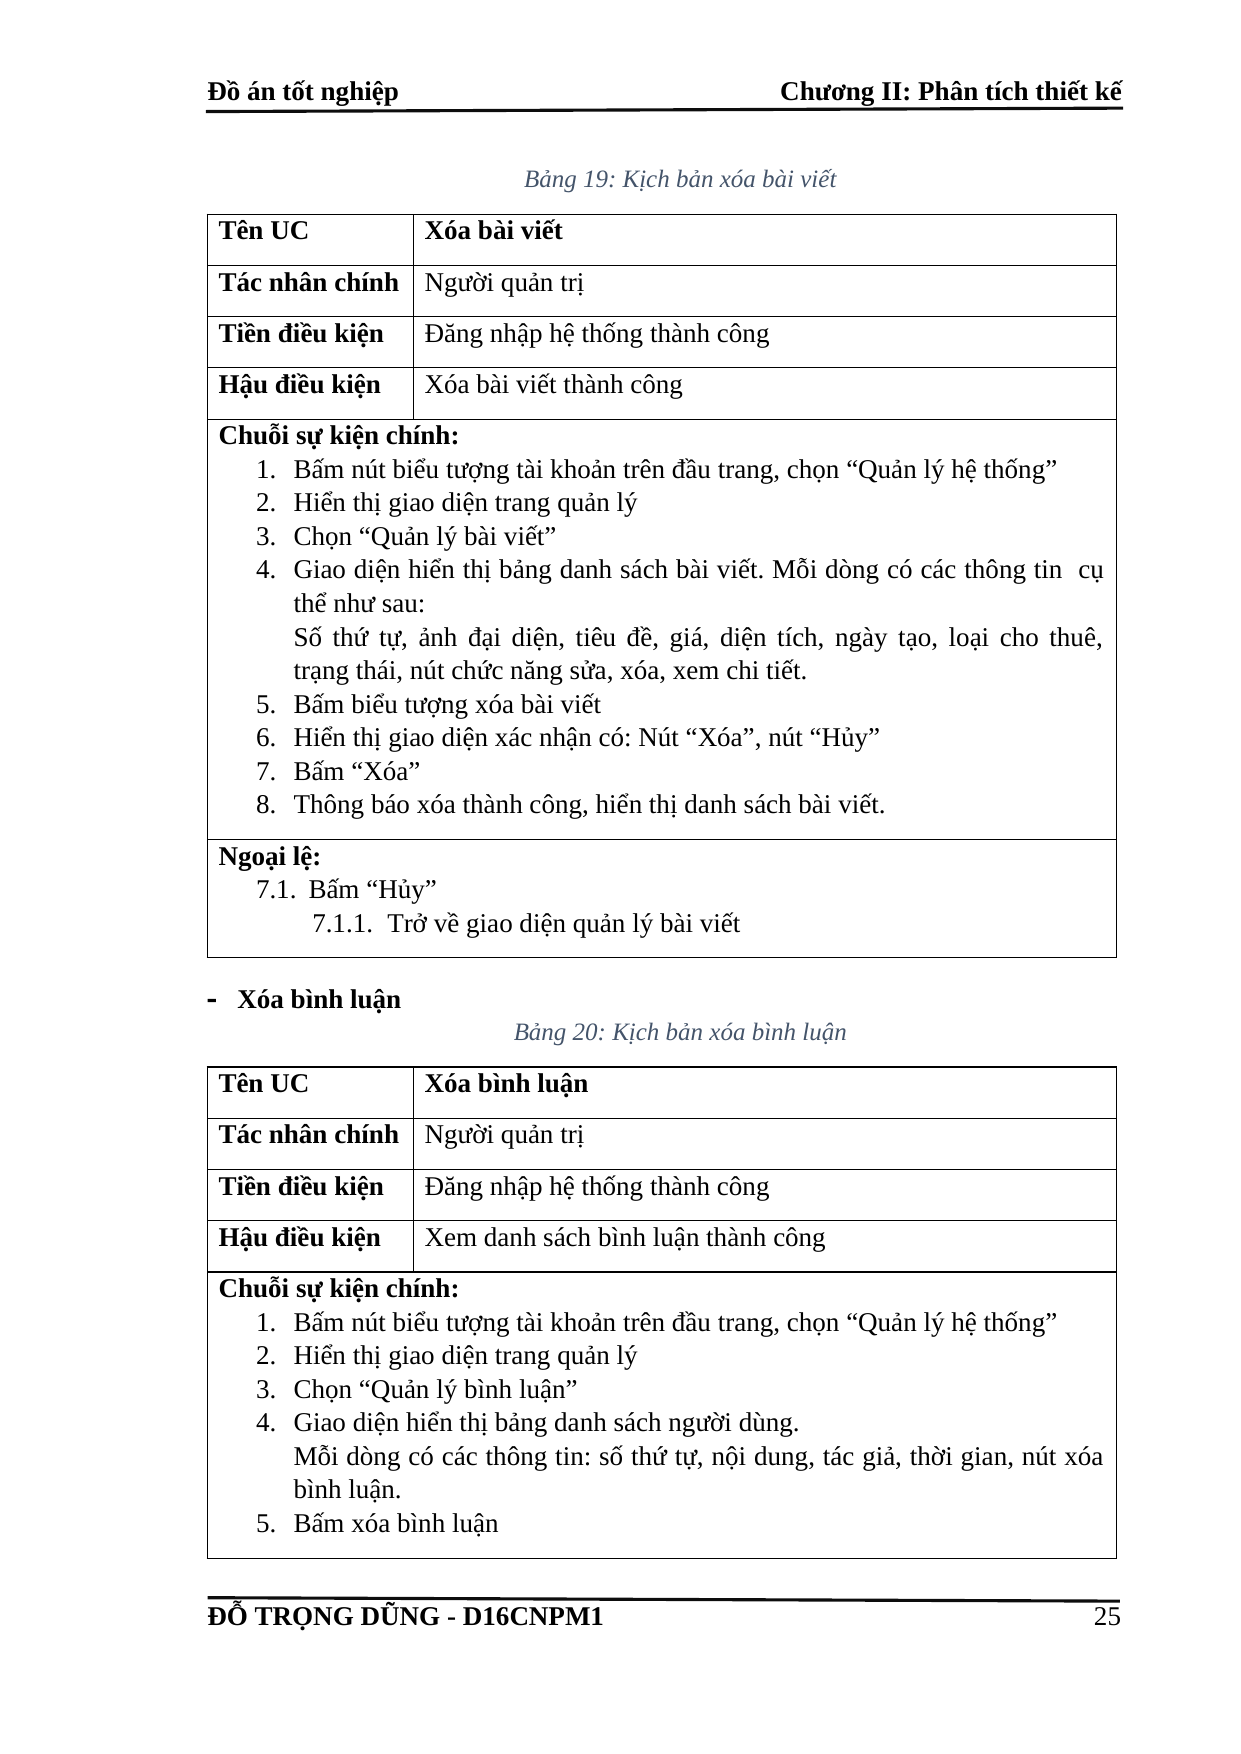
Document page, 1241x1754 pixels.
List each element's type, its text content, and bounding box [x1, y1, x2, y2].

table_header Xóa bài viết [414, 215, 1116, 265]
table_cell Tiền điều kiện [208, 1170, 413, 1220]
table_cell Tác nhân chính [208, 1119, 413, 1169]
text Bảng 20: Kịch bản xóa bình luận [237, 1017, 1123, 1046]
list Xóa bình luận [207, 983, 1123, 1014]
table_header Tên UC [208, 1068, 413, 1118]
table_cell Ngoại lệ: Bấm “Hủy” Trở về giao diện quản lý bài viết [208, 840, 1116, 957]
table_header Tên UC [208, 215, 413, 265]
table_cell Tác nhân chính [208, 266, 413, 316]
table_cell Tiền điều kiện [208, 317, 413, 367]
table_cell Đăng nhập hệ thống thành công [414, 1170, 1116, 1220]
table_cell Chuỗi sự kiện chính: Bấm nút biểu tượng tài khoản trên đầu trang, chọn “Quản lý hệ thống” Hiển thị giao diện trang quản lý Chọn “Quản lý bài viết” Giao diện hiển thị bảng danh sách bài viết. Mỗi dòng có các thông tin cụ thể như sau: Số thứ tự, ảnh đại diện, tiêu đề, giá, diện tích, ngày tạo, loại cho thuê, trạng thái, nút chức năng sửa, xóa, xem chi tiết. Bấm biểu tượng xóa bài viết Hiển thị giao diện xác nhận có: Nút “Xóa”, nút “Hủy” Bấm “Xóa” Thông báo xóa thành công, hiển thị danh sách bài viết. [208, 420, 1116, 839]
table_header Xóa bình luận [414, 1068, 1116, 1118]
table_cell Xóa bài viết thành công [414, 368, 1116, 418]
text Bảng 19: Kịch bản xóa bài viết [237, 164, 1123, 193]
table_cell Người quản trị [414, 266, 1116, 316]
table_cell Xem danh sách bình luận thành công [414, 1221, 1116, 1271]
table_cell Hậu điều kiện [208, 1221, 413, 1271]
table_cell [208, 1273, 1116, 1557]
table_cell Người quản trị [414, 1119, 1116, 1169]
table_cell Hậu điều kiện [208, 368, 413, 418]
table_cell Đăng nhập hệ thống thành công [414, 317, 1116, 367]
